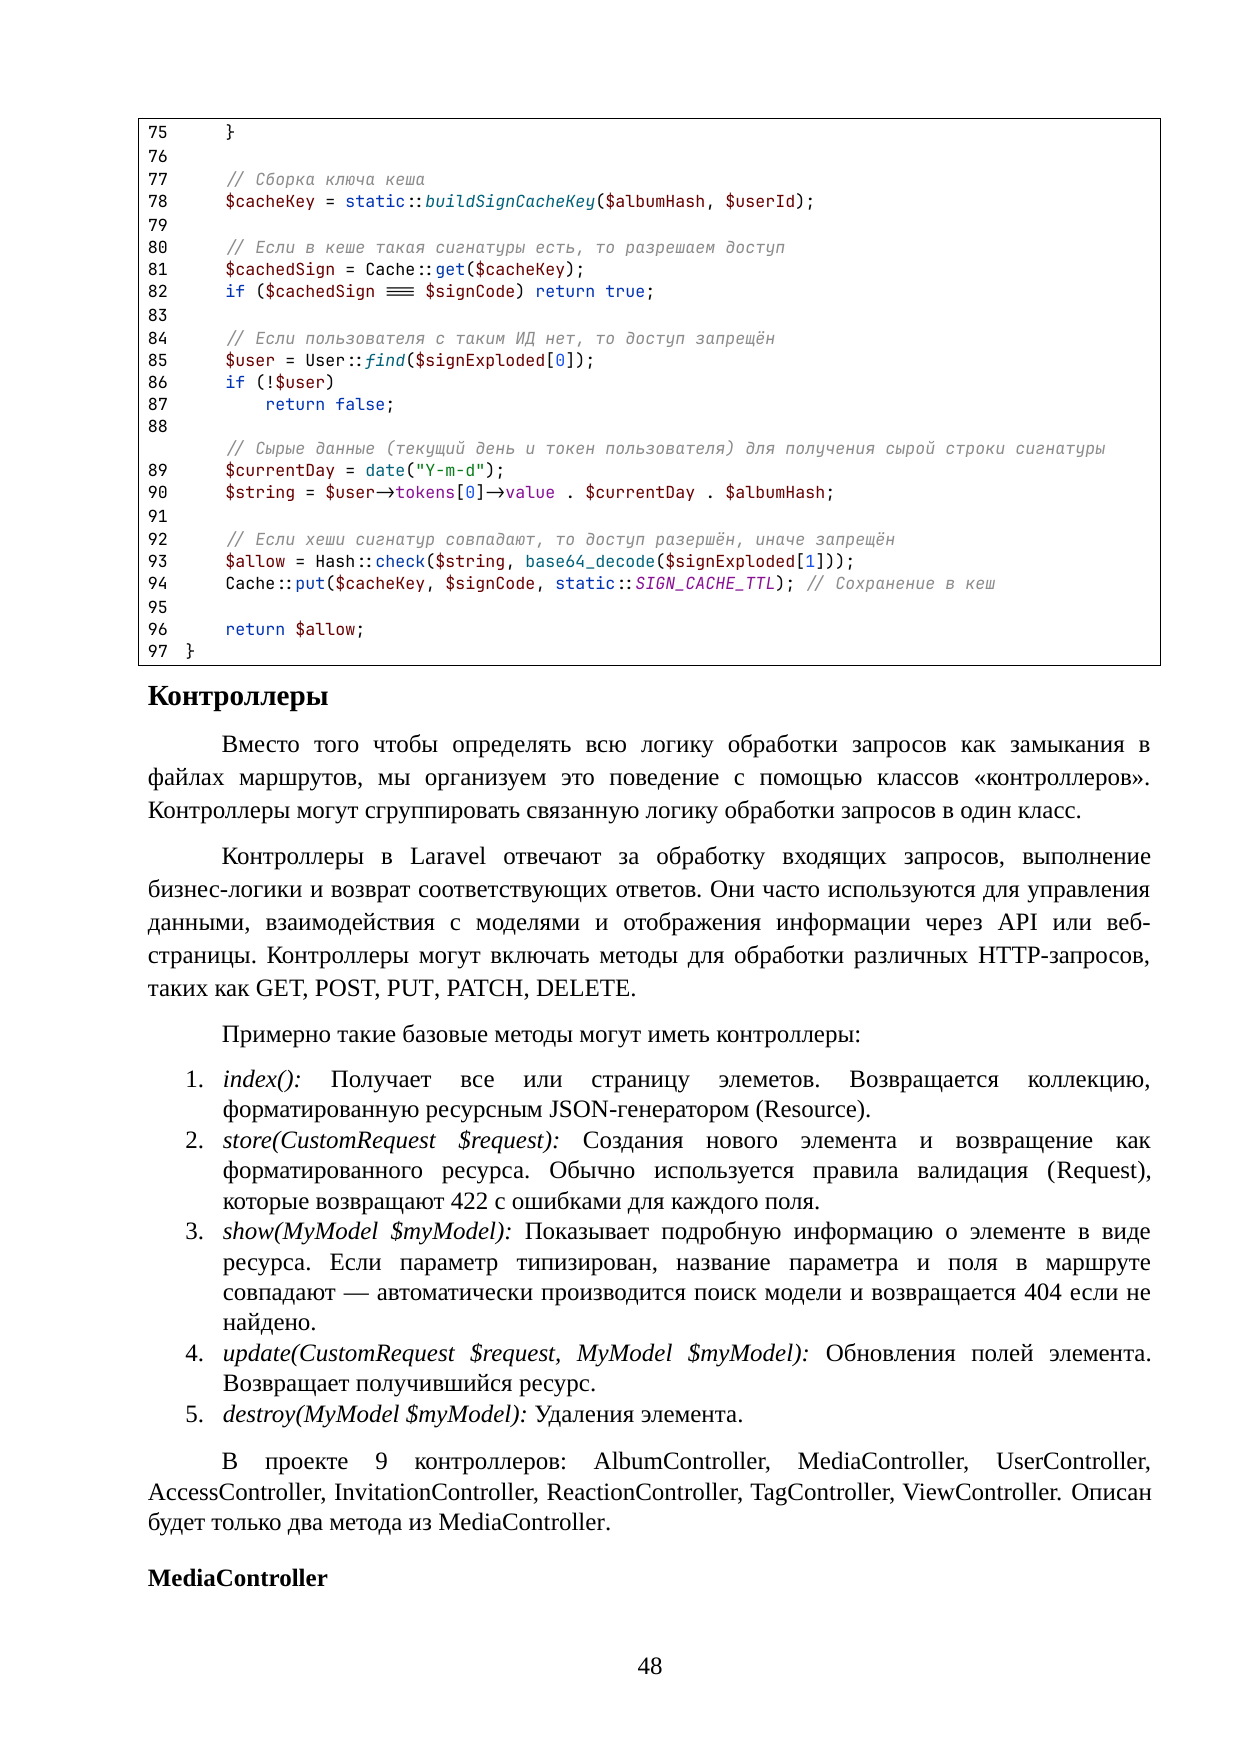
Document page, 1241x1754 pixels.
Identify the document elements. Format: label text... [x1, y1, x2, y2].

list // Сборка ключа кеша [148, 168, 1152, 190]
list // Сырые данные (текущий день и токен пользователя) для получения сырой строки сигнатуры [148, 415, 1152, 459]
list // Если в кеше такая сигнатуры есть, то разрешаем доступ [148, 237, 1152, 259]
list destroy(MyModel $myModel): Удаления элемента. [185, 1399, 1152, 1427]
list store(CustomRequest $request): Cоздания нового элемента и возвращение как форматированного ресурса. Обычно используется правила валидация (Request), которые возвращают 422 с ошибками для каждого поля. [185, 1125, 1152, 1214]
list } [139, 638, 1160, 665]
list update(CustomRequest $request, MyModel $myModel): Обновления полей элемента. Возвращает получившийся ресурс. [185, 1338, 1152, 1397]
list $string = $user->tokens[0]->value . $currentDay . $albumHash; [148, 481, 1152, 503]
list show(MyModel $myModel): Показывает подробную информацию о элементе в виде ресурса. Если параметр типизирован, название параметра и поля в маршруте совпадают — автоматически производится поиск модели и возвращается 404 если не найдено. [185, 1216, 1152, 1336]
list if (!$user) [148, 371, 1152, 393]
list $user = User::find($signExploded[0]); [148, 349, 1152, 371]
text В проекте 9 контроллеров: AlbumController, MediaController, UserController, AccessController, InvitationController, ReactionController, TagController, ViewController. Описан будет только два метода из MediaController. [148, 1446, 1152, 1536]
text Вместо того чтобы определять всю логику обработки запросов как замыкания в файлах маршрутов, мы организуем это поведение с помощью классов «контроллеров». Контроллеры могут сгруппировать связанную логику обработки запросов в один класс. [148, 729, 1152, 824]
list return false; [148, 393, 1152, 415]
list Cache::put($cacheKey, $signCode, static::SIGN_CACHE_TTL); // Сохранение в кеш [148, 572, 1152, 594]
list $cacheKey = static::buildSignCacheKey($albumHash, $userId); [148, 190, 1152, 212]
list // Если пользователя с таким ИД нет, то доступ запрещён [148, 327, 1152, 349]
list $allow = Hash::check($string, base64_decode($signExploded[1])); [148, 550, 1152, 572]
subtitle Контроллеры [148, 678, 1152, 712]
list // Если хеши сигнатур совпадают, то доступ разершён, иначе запрещён [148, 528, 1152, 550]
list if ($cachedSign === $signCode) return true; [148, 281, 1152, 303]
list } [139, 119, 1160, 143]
subtitle MediaController [148, 1563, 1152, 1592]
list return $allow; [148, 619, 1152, 638]
text Примерно такие базовые методы могут иметь контроллеры: [148, 1019, 1152, 1047]
list $cachedSign = Cache::get($cacheKey); [148, 259, 1152, 281]
list $currentDay = date("Y-m-d"); [148, 459, 1152, 481]
list index(): Получает все или страницу элеметов. Возвращается коллекцию, форматированную ресурсным JSON-генератором (Resource). [185, 1064, 1152, 1123]
text Контроллеры в Laravel отвечают за обработку входящих запросов, выполнение бизнес-логики и возврат соответствующих ответов. Они часто используются для управления данными, взаимодействия с моделями и отображения информации через API или веб-страницы. Контроллеры могут включать методы для обработки различных HTTP-запросов, таких как GET, POST, PUT, PATCH, DELETE. [148, 841, 1152, 1002]
